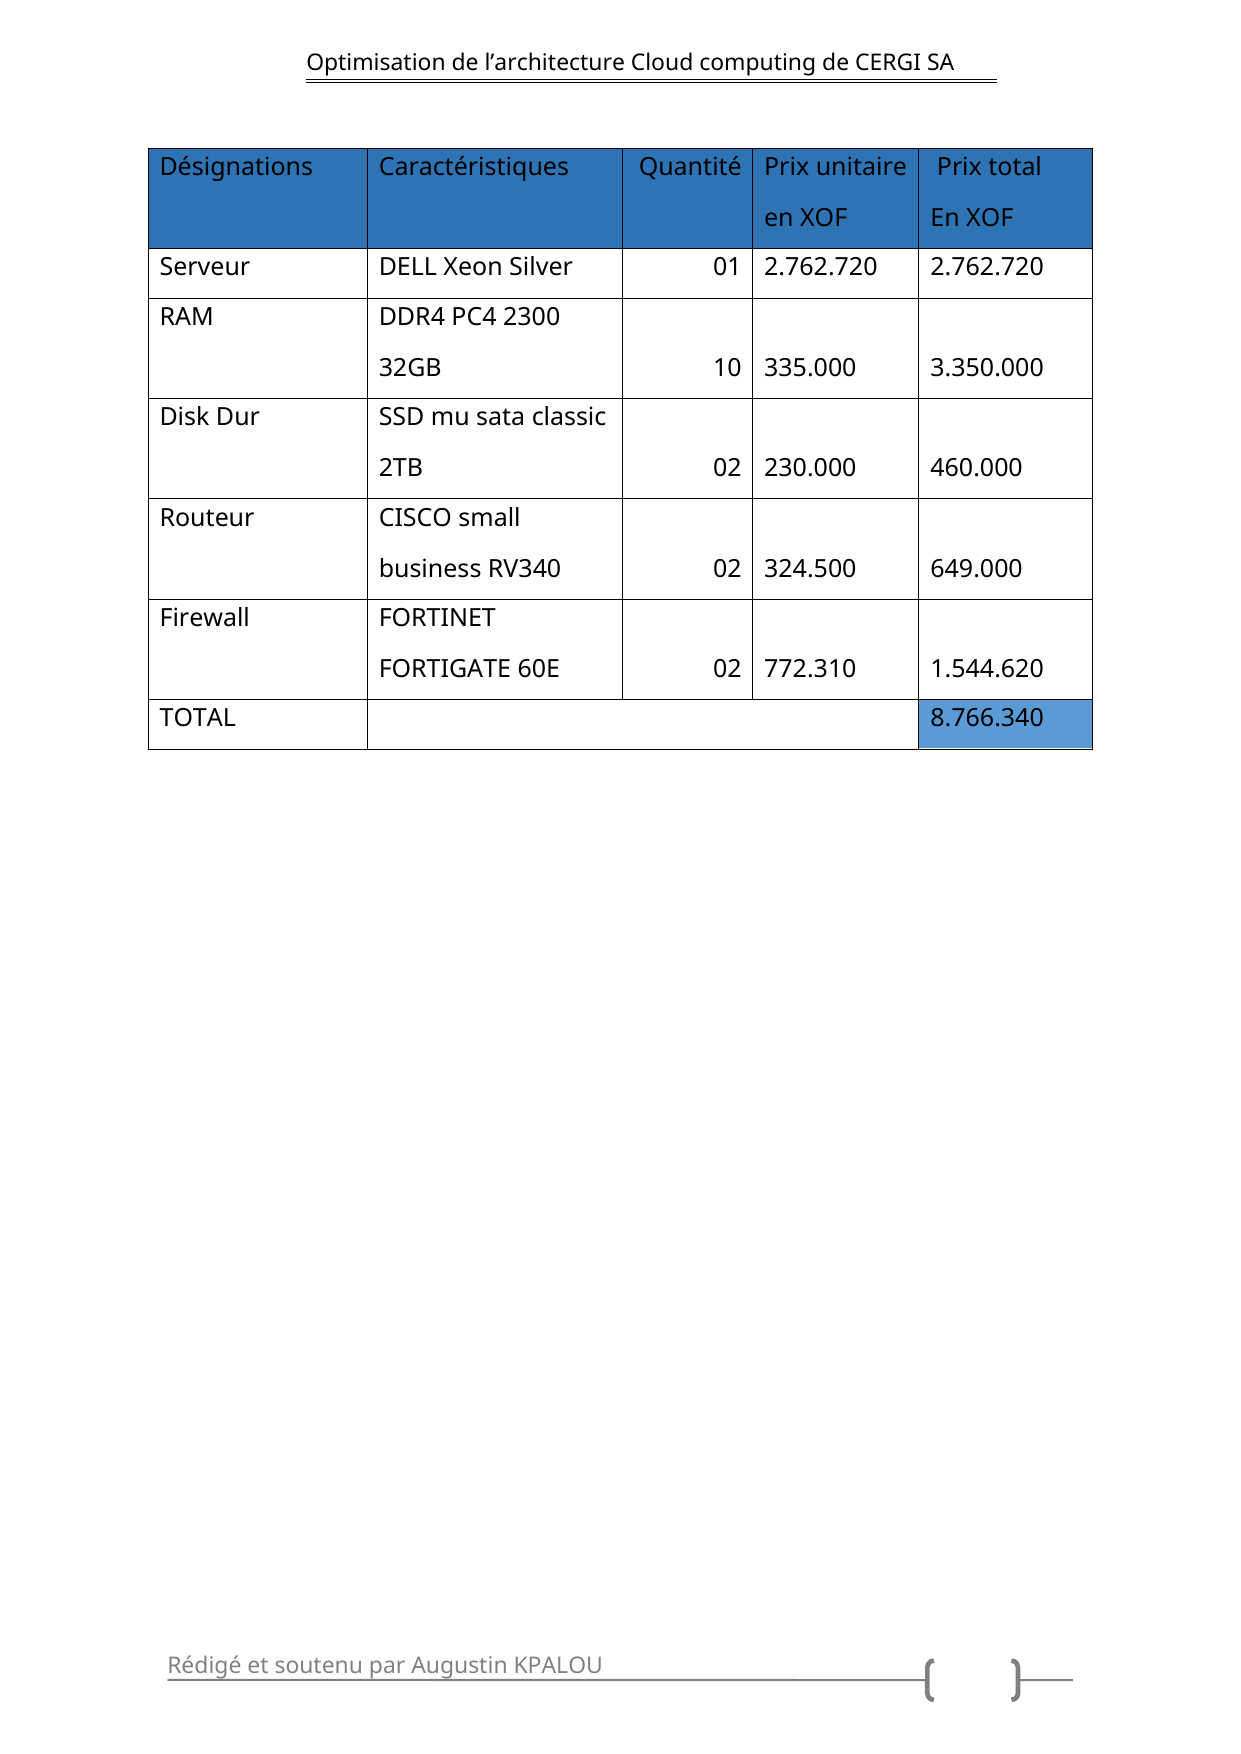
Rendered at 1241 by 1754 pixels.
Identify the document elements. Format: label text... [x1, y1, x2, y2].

table_cell 772.310 [753, 600, 918, 699]
table_cell [368, 700, 918, 748]
table_cell 335.000 [753, 299, 918, 398]
table_cell Firewall [149, 600, 367, 699]
table_cell Disk Dur [149, 399, 367, 498]
table_cell FORTINET FORTIGATE 60E [368, 600, 622, 699]
table_cell 10 [623, 299, 752, 398]
table_cell SSD mu sata classic 2TB [368, 399, 622, 498]
table_cell 3.350.000 [919, 299, 1092, 398]
table_header Prix total En XOF [919, 149, 1092, 248]
table_cell Routeur [149, 499, 367, 599]
table_cell 2.762.720 [919, 249, 1092, 297]
table_cell 230.000 [753, 399, 918, 498]
table_cell 01 [623, 249, 752, 297]
table_cell 2.762.720 [753, 249, 918, 297]
table_cell 324.500 [753, 499, 918, 599]
table_cell RAM [149, 299, 367, 398]
table_cell 02 [623, 600, 752, 699]
table_cell Serveur [149, 249, 367, 297]
table_header Prix unitaire en XOF [753, 149, 918, 248]
table_cell DELL Xeon Silver [368, 249, 622, 297]
table_header Désignations [149, 149, 367, 248]
table_cell DDR4 PC4 2300 32GB [368, 299, 622, 398]
table_cell CISCO small business RV340 [368, 499, 622, 599]
table_cell TOTAL [149, 700, 367, 748]
table_cell 460.000 [919, 399, 1092, 498]
table_cell 649.000 [919, 499, 1092, 599]
table_cell 02 [623, 499, 752, 599]
table_cell 02 [623, 399, 752, 498]
table_cell 8.766.340 [919, 700, 1092, 748]
table_header Quantité [623, 149, 752, 248]
table_header Caractéristiques [368, 149, 622, 248]
table_cell 1.544.620 [919, 600, 1092, 699]
